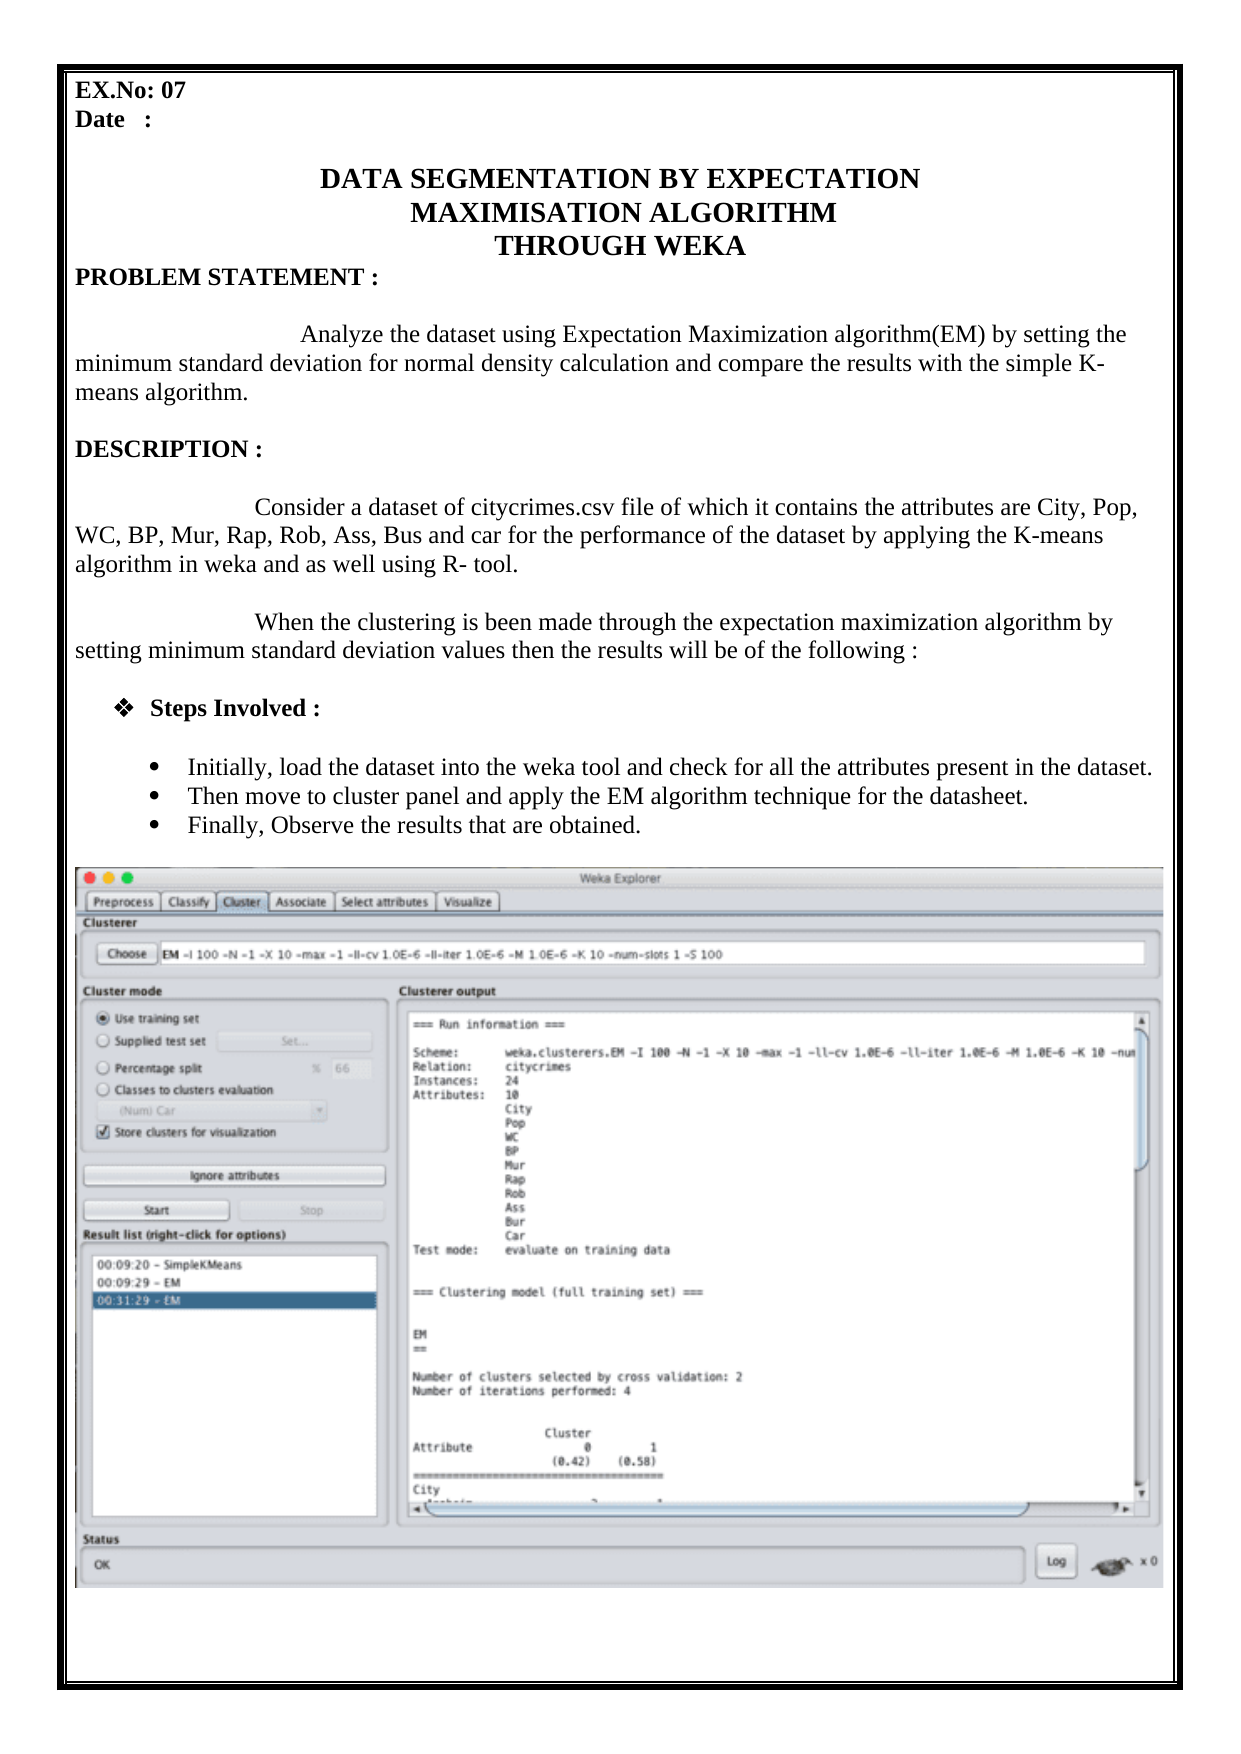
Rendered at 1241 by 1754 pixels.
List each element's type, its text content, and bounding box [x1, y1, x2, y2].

text When the clustering is been made through the expectation maximization algorithm by setting minimum standard deviation values then the results will be of the following : [75, 607, 1165, 664]
text Consider a dataset of citycrimes.csv file of which it contains the attributes are City, Pop, WC, BP, Mur, Rap, Rob, Ass, Bus and car for the performance of the dataset by applying the K-means algorithm in weka and as well using R- tool. [75, 492, 1165, 578]
text PROBLEM STATEMENT : [75, 262, 1165, 291]
list Then move to cluster panel and apply the EM algorithm technique for the datasheet. [150, 781, 1165, 810]
text DATA SEGMENTATION BY EXPECTATION [75, 161, 1165, 195]
text DESCRIPTION : [75, 434, 1165, 463]
text MAXIMISATION ALGORITHM [75, 195, 1165, 228]
text THROUGH WEKA [75, 228, 1165, 262]
picture [75, 867, 1164, 1588]
text Date : [75, 104, 1165, 132]
text Analyze the dataset using Expectation Maximization algorithm(EM) by setting the minimum standard deviation for normal density calculation and compare the results with the simple K-means algorithm. [75, 319, 1165, 406]
list Initially, load the dataset into the weka tool and check for all the attributes present in the dataset. [150, 752, 1165, 781]
list Steps Involved : [112, 693, 1165, 722]
text EX.No: 07 [75, 75, 1165, 104]
list Finally, Observe the results that are obtained. [150, 810, 1165, 839]
